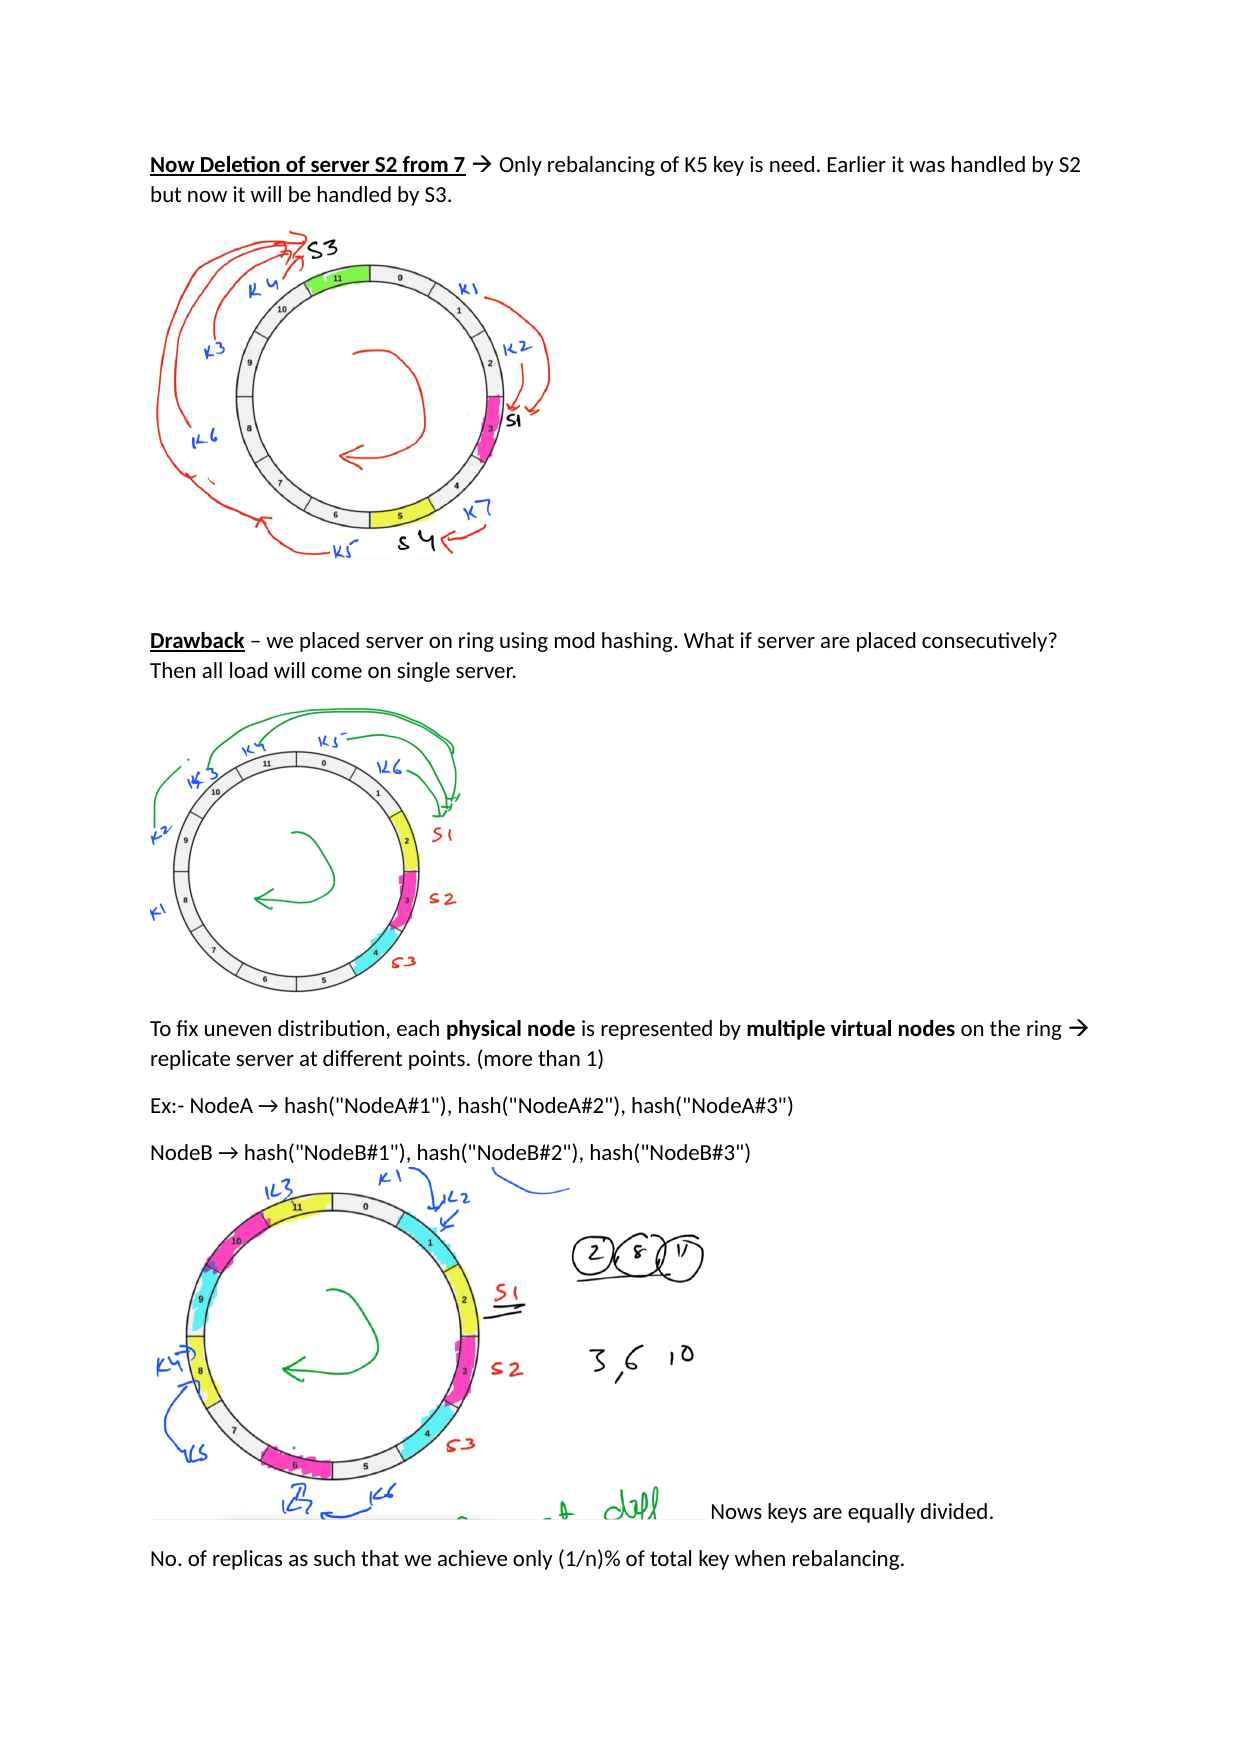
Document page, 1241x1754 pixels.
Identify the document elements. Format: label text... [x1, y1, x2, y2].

picture [150, 1167, 705, 1520]
text Now Deletion of server S2 from 7 Only rebalancing of K5 key is need. Earlier it was handled by S2 but now it will be handled by S3. [150, 150, 1090, 208]
text Drawback – we placed server on ring using mod hashing. What if server are placed consecutively? Then all load will come on single server. [150, 626, 1090, 684]
picture [150, 227, 552, 561]
picture [150, 703, 463, 995]
text To fix uneven distribution, each physical node is represented by multiple virtual nodes on the ring replicate server at different points. (more than 1) [150, 1014, 1090, 1072]
text Ex:- NodeA → hash("NodeA#1"), hash("NodeA#2"), hash("NodeA#3") [150, 1091, 1090, 1119]
text No. of replicas as such that we achieve only (1/n)% of total key when rebalancing. [150, 1544, 1090, 1572]
